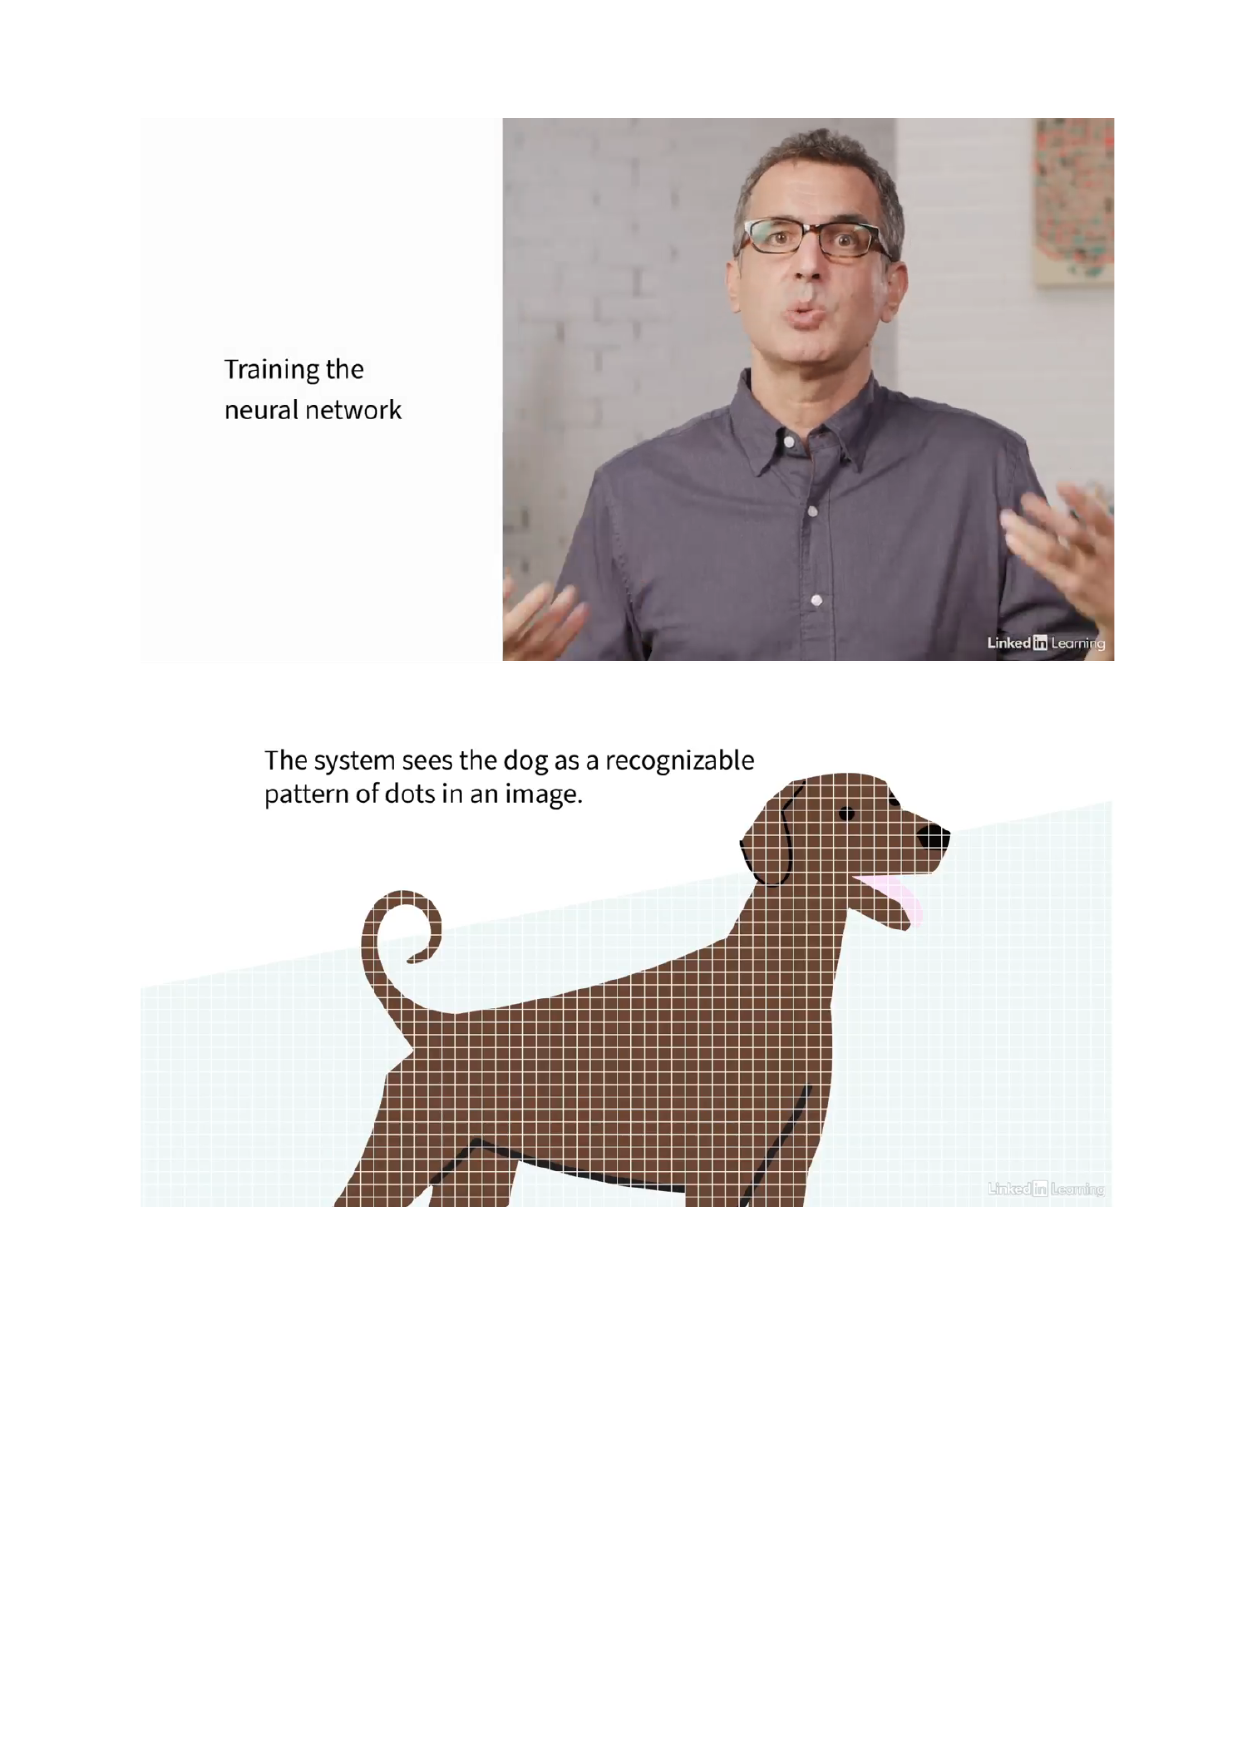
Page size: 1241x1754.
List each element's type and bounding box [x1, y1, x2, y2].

picture [140, 118, 1115, 661]
picture [140, 662, 1115, 1207]
